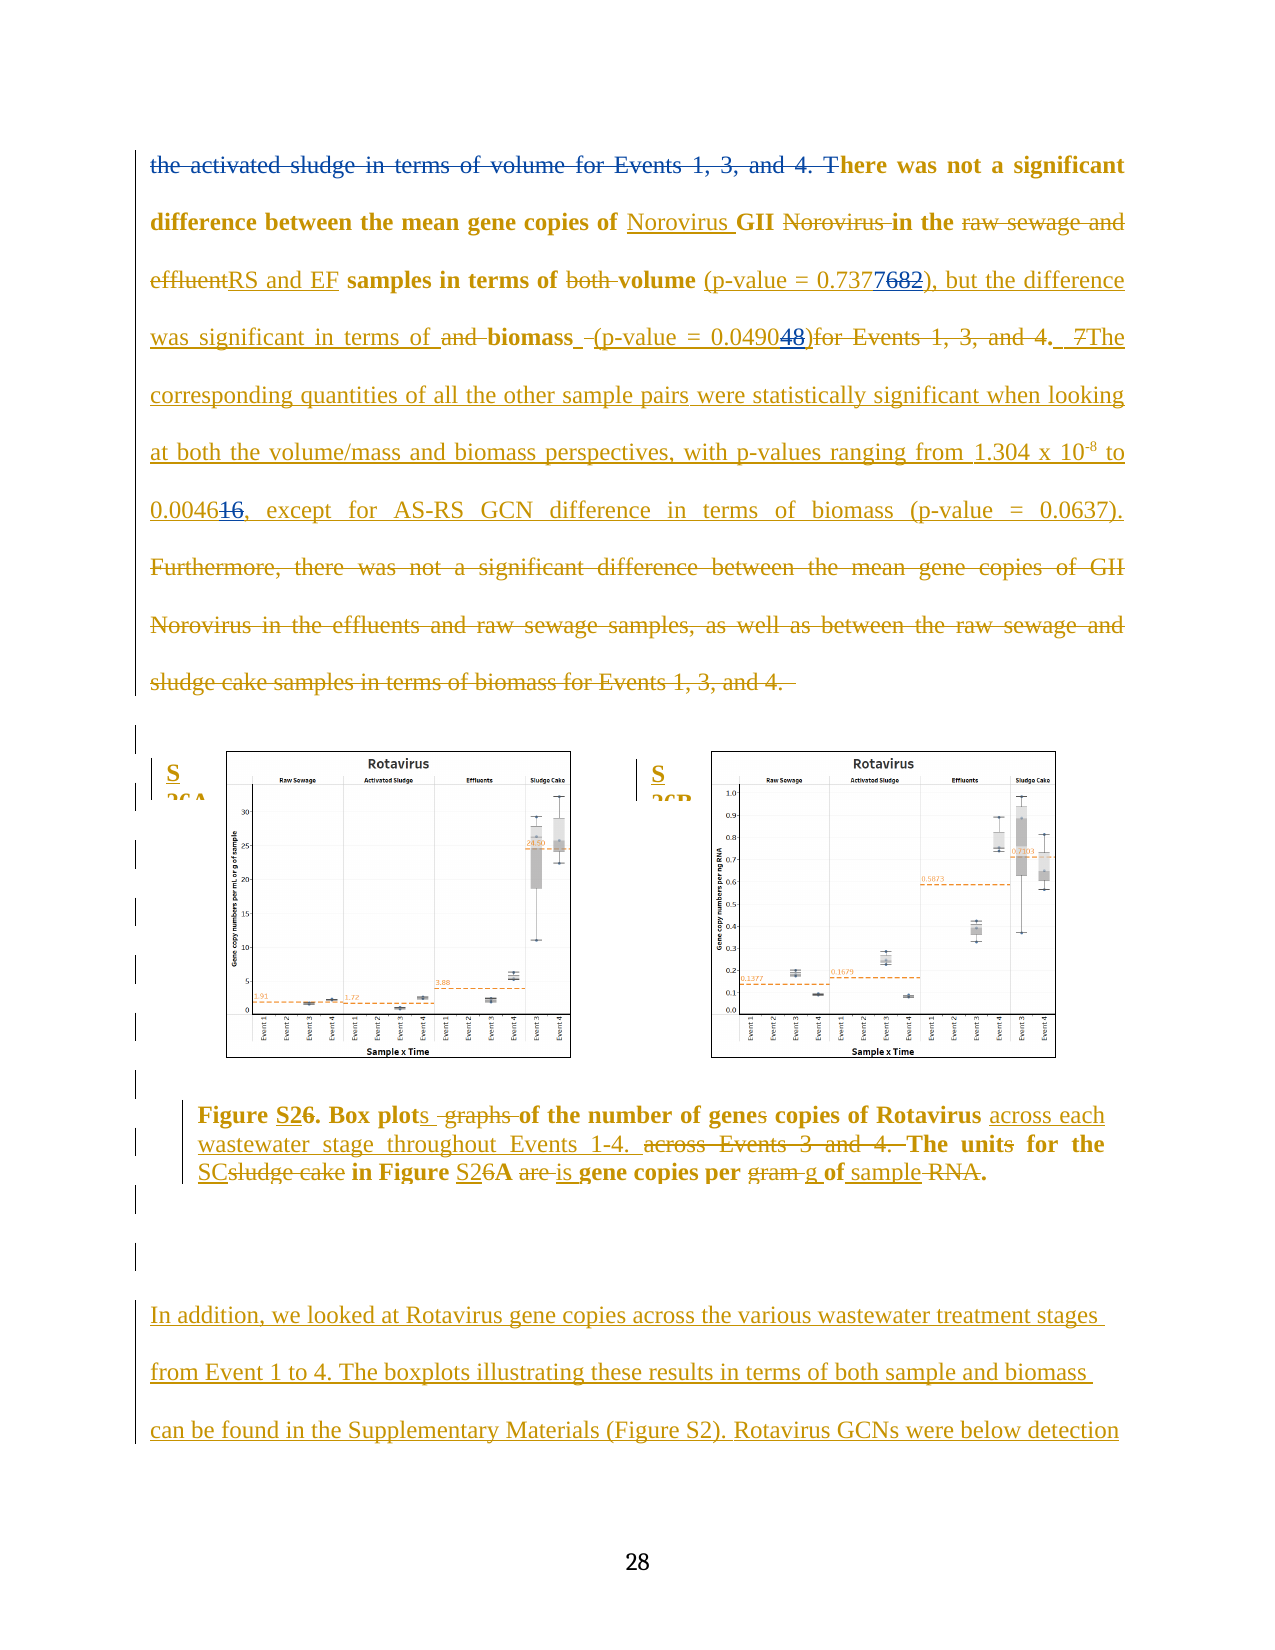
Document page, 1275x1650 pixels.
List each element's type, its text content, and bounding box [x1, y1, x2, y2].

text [150, 406, 1125, 462]
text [150, 150, 1125, 405]
picture [227, 752, 570, 1057]
picture [712, 752, 1055, 1057]
text here was not a significant difference between the mean gene copies of GII in the samples in terms of volume biomass. [150, 569, 1125, 626]
text here was not a significant difference between the mean gene copies of GII in the samples in terms of volume biomass. [150, 463, 1125, 568]
text here was not a significant difference between the mean gene copies of GII in the samples in terms of volume biomass. [150, 627, 1125, 696]
